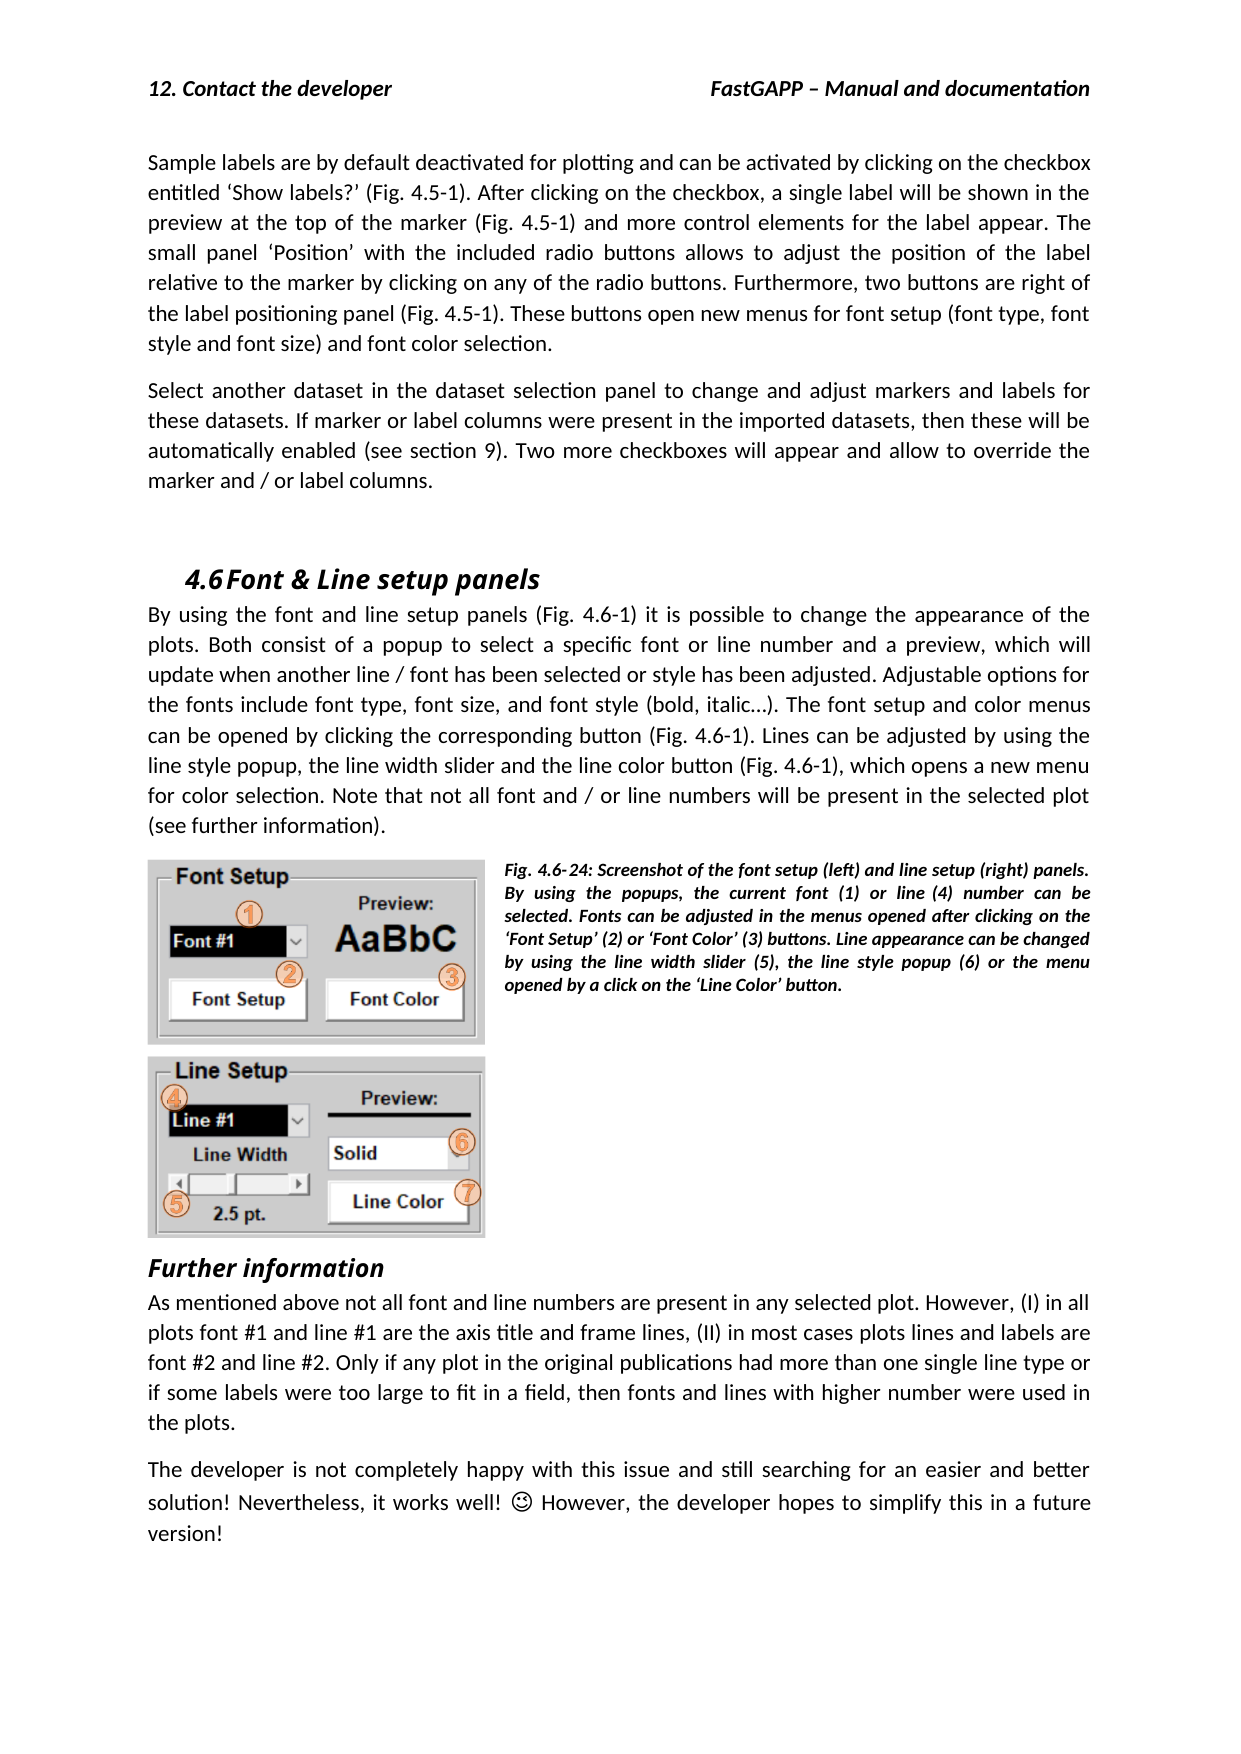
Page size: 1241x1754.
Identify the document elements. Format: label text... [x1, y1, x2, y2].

text As mentioned above not all font and line numbers are present in any selected plot. However, (I) in all plots font #1 and line #1 are the axis title and frame lines, (II) in most cases plots lines and labels are font #2 and line #2. Only if any plot in the original publications had more than one single line type or if some labels were too large to fit in a field, then fonts and lines with higher number were used in the plots. [148, 1288, 1093, 1437]
text Sample labels are by default deactivated for plotting and can be activated by clicking on the checkbox entitled ‘Show labels?’ (Fig. 4.5-1). After clicking on the checkbox, a single label will be shown in the preview at the top of the marker (Fig. 4.5-1) and more control elements for the label appear. The small panel ‘Position’ with the included radio buttons allows to adjust the position of the label relative to the marker by clicking on any of the radio buttons. Furthermore, two buttons are right of the label positioning panel (Fig. 4.5-1). These buttons open new menus for font setup (font type, font style and font size) and font color selection. [148, 148, 1093, 357]
text The developer is not completely happy with this issue and still searching for an easier and better solution! Nevertheless, it works well! However, the developer hopes to simplify this in a future version! [148, 1455, 1093, 1547]
text Select another dataset in the dataset selection panel to change and adjust markers and labels for these datasets. If marker or label columns were present in the imported datasets, then these will be automatically enabled (see section 9). Two more checkboxes will appear and allow to override the marker and / or label columns. [148, 376, 1093, 494]
subtitle Further information [148, 1251, 1093, 1285]
subtitle Font & Line setup panels [185, 560, 1093, 597]
text By using the font and line setup panels (Fig. 4.6-1) it is possible to change the appearance of the plots. Both consist of a popup to select a specific font or line number and a preview, which will update when another line / font has been selected or style has been adjusted. Adjustable options for the fonts include font type, font size, and font style (bold, italic…). The font setup and color menus can be opened by clicking the corresponding button (Fig. 4.6-1). Lines can be adjusted by using the line style popup, the line width slider and the line color button (Fig. 4.6-1), which opens a new menu for color selection. Note that not all font and / or line numbers will be present in the selected plot (see further information). [148, 600, 1093, 839]
picture [147, 859, 486, 1238]
